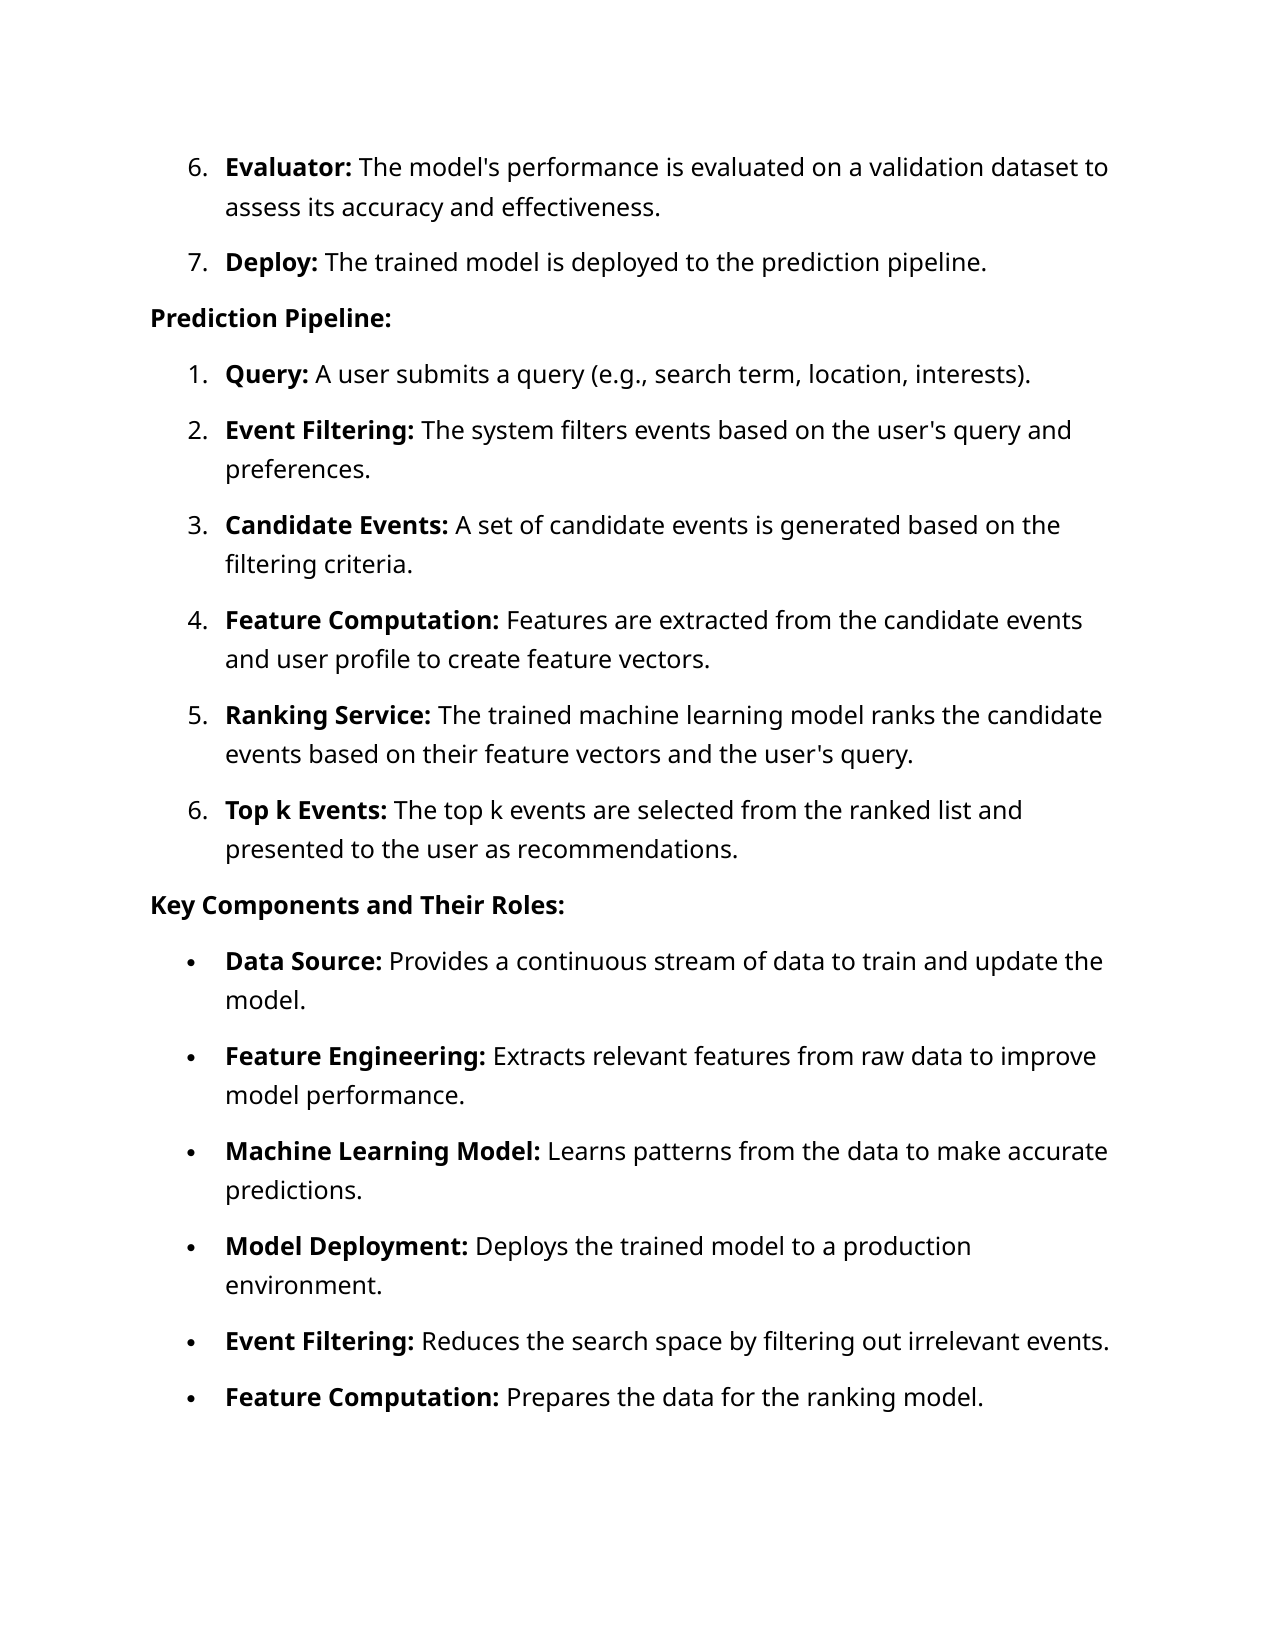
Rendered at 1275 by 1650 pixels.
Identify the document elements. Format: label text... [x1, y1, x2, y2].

list Deploy: The trained model is deployed to the prediction pipeline. [187, 245, 1125, 279]
list Top k Events: The top k events are selected from the ranked list and presented to the user as recommendations. [187, 792, 1125, 866]
text Key Components and Their Roles: [150, 887, 1125, 922]
list Model Deployment: Deploys the trained model to a production environment. [187, 1228, 1125, 1302]
list Event Filtering: The system filters events based on the user's query and preferences. [187, 412, 1125, 486]
list Query: A user submits a query (e.g., search term, location, interests). [187, 357, 1125, 391]
list Feature Computation: Prepares the data for the ranking model. [187, 1379, 1125, 1413]
list Feature Engineering: Extracts relevant features from raw data to improve model performance. [187, 1038, 1125, 1112]
list Evaluator: The model's performance is evaluated on a validation dataset to assess its accuracy and effectiveness. [187, 150, 1125, 223]
list Machine Learning Model: Learns patterns from the data to make accurate predictions. [187, 1133, 1125, 1207]
list Event Filtering: Reduces the search space by filtering out irrelevant events. [187, 1323, 1125, 1357]
list Ranking Service: The trained machine learning model ranks the candidate events based on their feature vectors and the user's query. [187, 697, 1125, 771]
text Prediction Pipeline: [150, 301, 1125, 335]
list Feature Computation: Features are extracted from the candidate events and user profile to create feature vectors. [187, 602, 1125, 676]
list Candidate Events: A set of candidate events is generated based on the filtering criteria. [187, 507, 1125, 581]
list Data Source: Provides a continuous stream of data to train and update the model. [187, 943, 1125, 1017]
